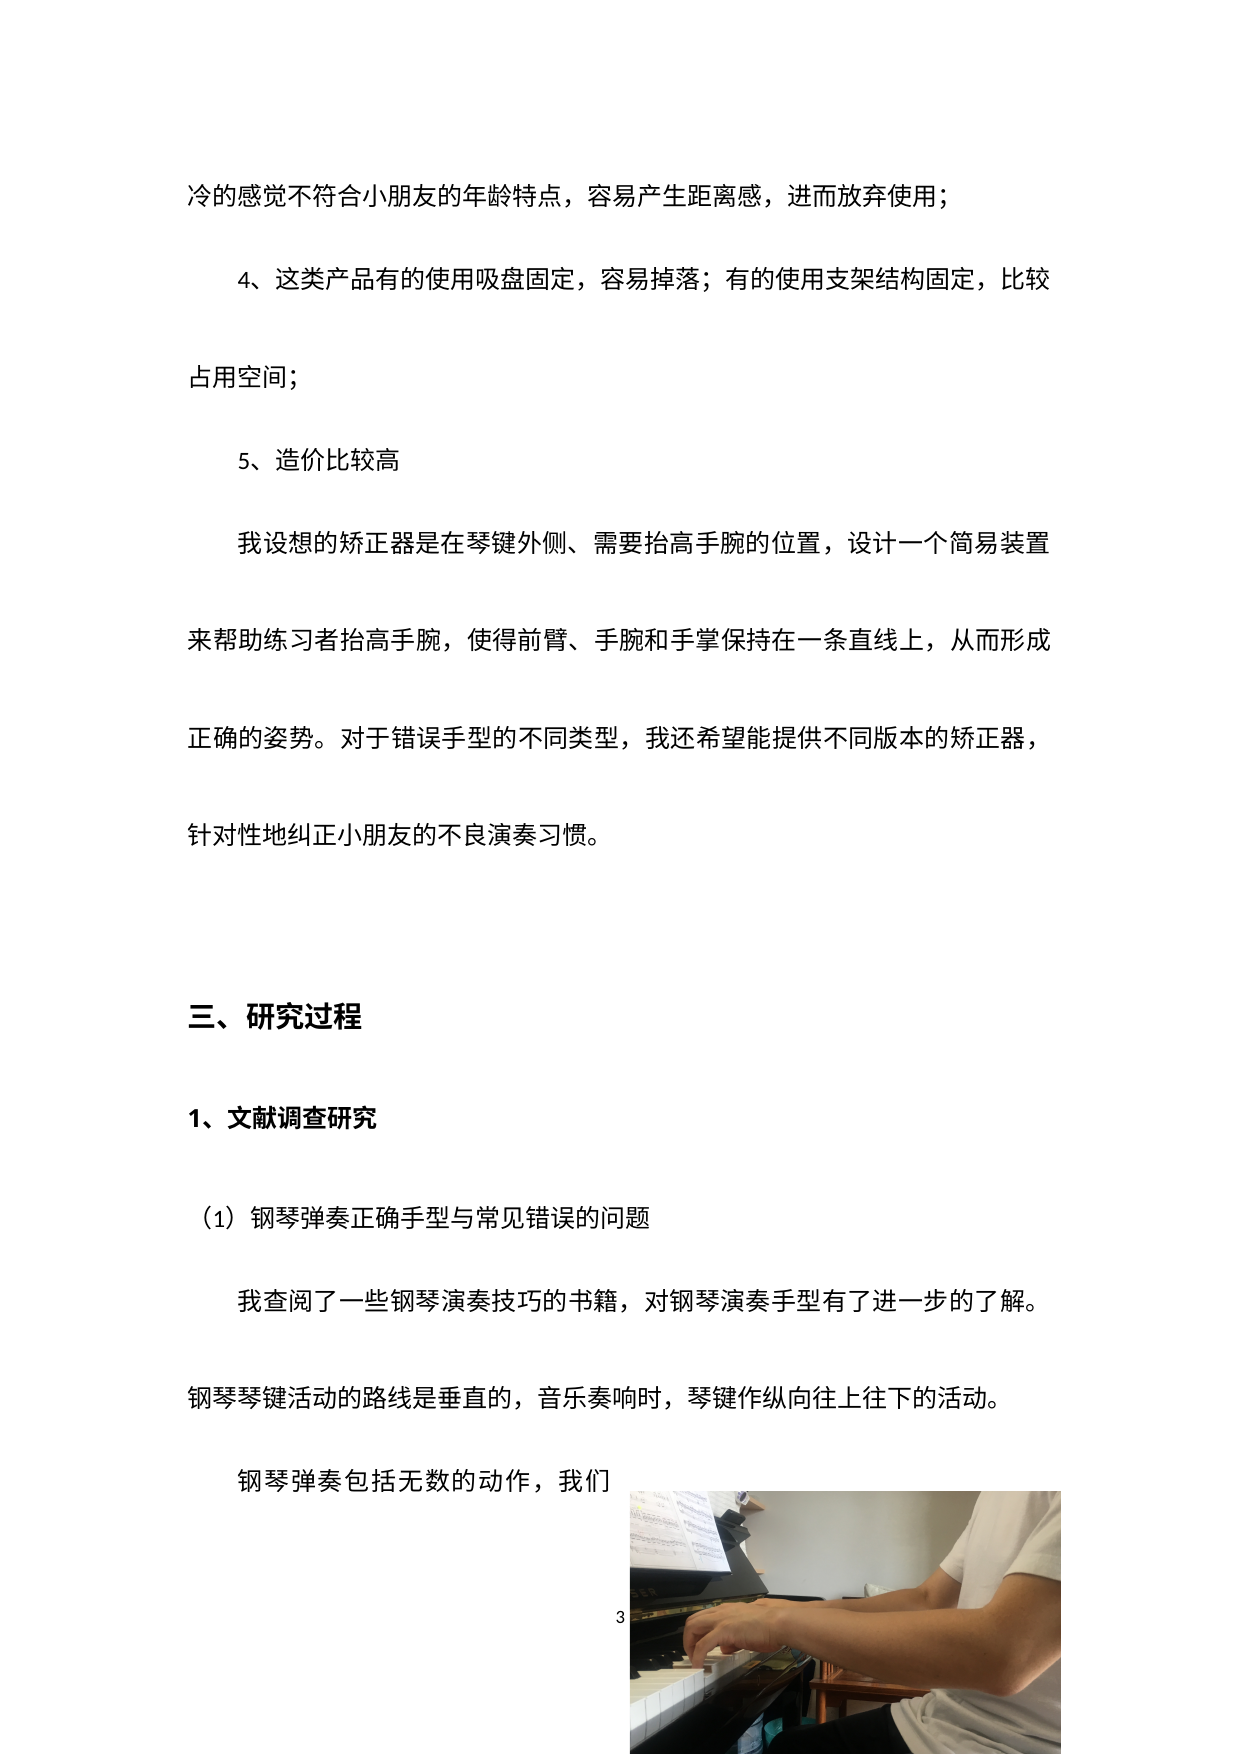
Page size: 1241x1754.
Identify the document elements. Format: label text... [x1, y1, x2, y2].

text 5、造价比较高 [187, 426, 1053, 491]
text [187, 1447, 1053, 1512]
text 1、文献调查研究 [187, 1084, 1053, 1149]
picture [629, 1491, 1061, 1754]
text 4、这类产品有的使用吸盘固定，容易掉落；有的使用支架结构固定，比较占用空间； [187, 245, 1053, 408]
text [187, 162, 1053, 227]
text 三、研究过程 [187, 982, 1053, 1047]
text 我查阅了一些钢琴演奏技巧的书籍，对钢琴演奏手型有了进一步的了解。钢琴琴键活动的路线是垂直的，音乐奏响时，琴键作纵向往上往下的活动。 [187, 1267, 1053, 1429]
text （1）钢琴弹奏正确手型与常见错误的问题 [187, 1184, 1053, 1249]
text 我设想的矫正器是在琴键外侧、需要抬高手腕的位置，设计一个简易装置来帮助练习者抬高手腕，使得前臂、手腕和手掌保持在一条直线上，从而形成正确的姿势。对于错误手型的不同类型，我还希望能提供不同版本的矫正器，针对性地纠正小朋友的不良演奏习惯。 [187, 509, 1053, 866]
